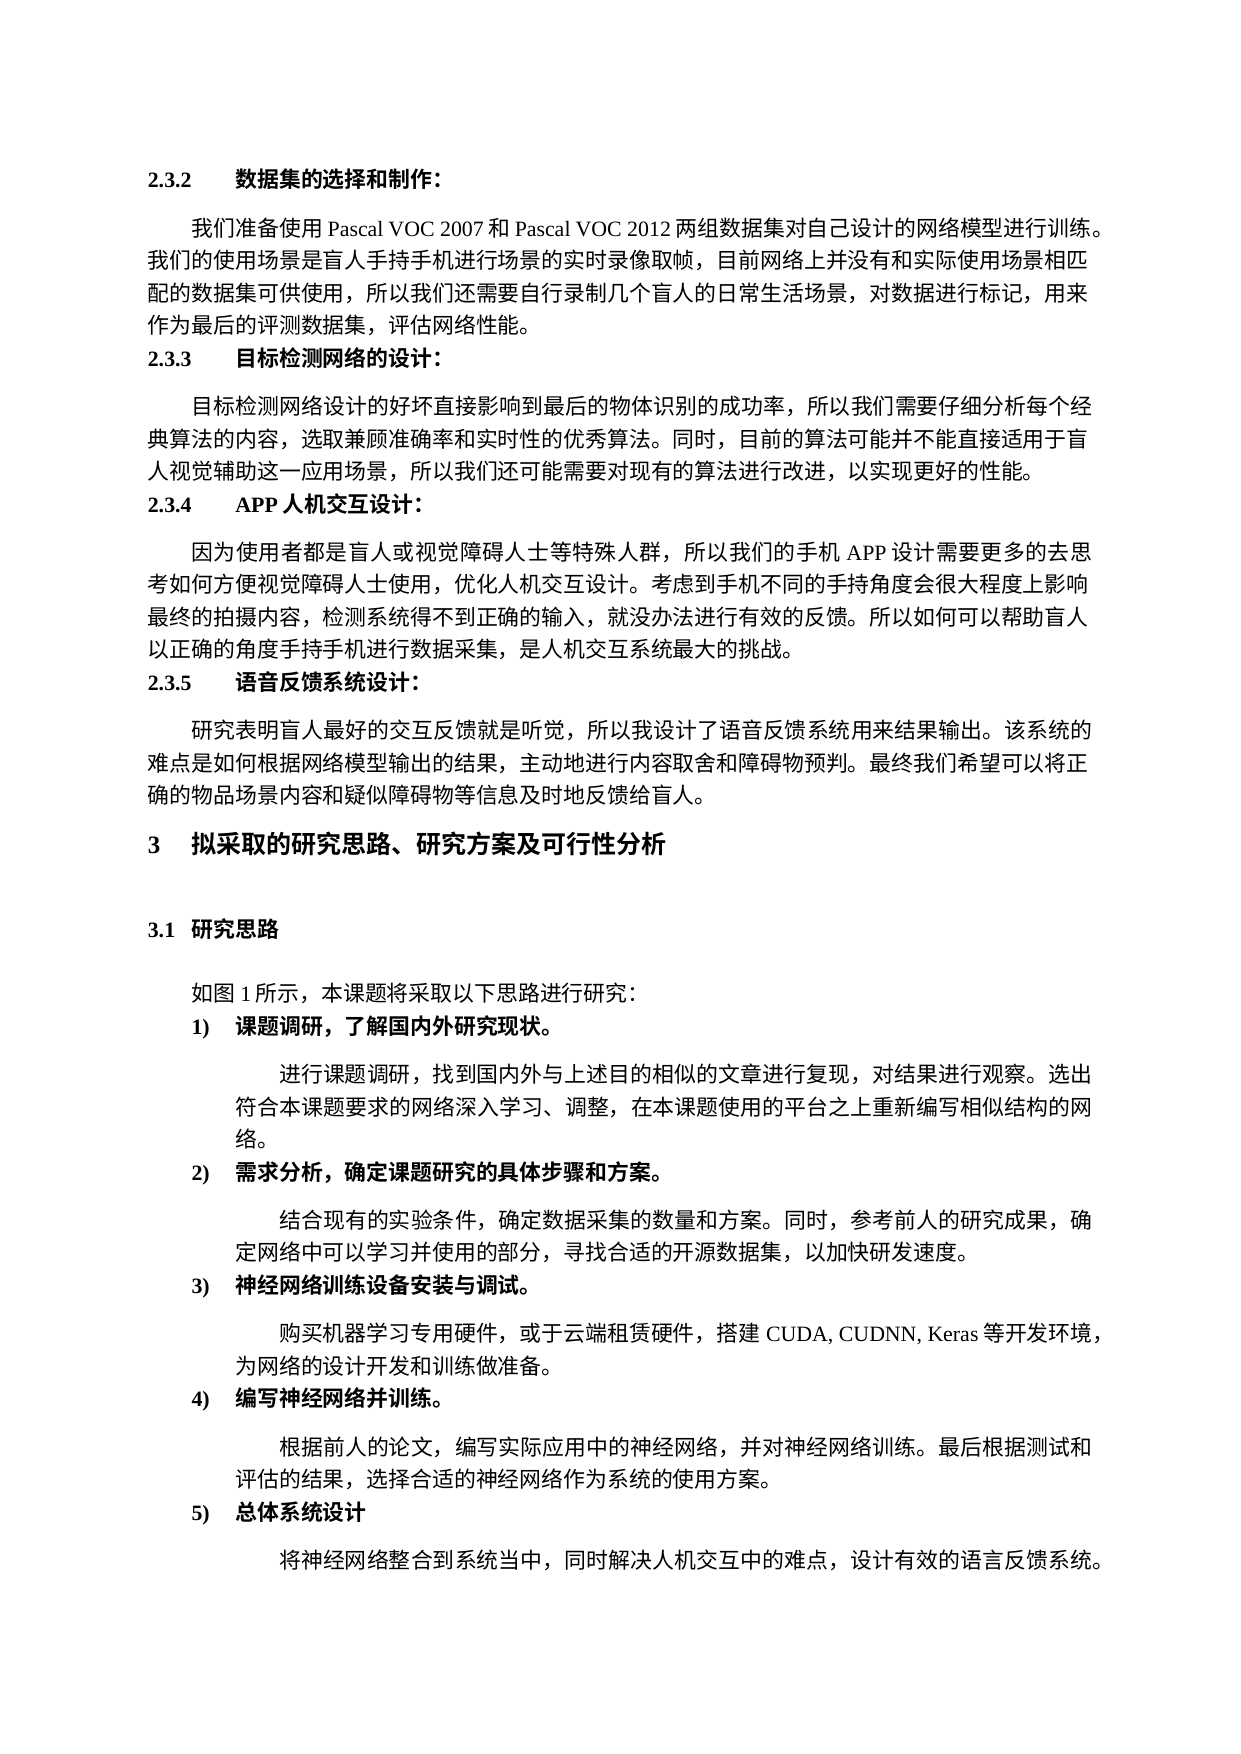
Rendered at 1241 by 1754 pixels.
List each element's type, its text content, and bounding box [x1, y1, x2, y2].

subtitle 2.3.2 数据集的选择和制作： [148, 162, 1092, 194]
list 神经网络训练设备安装与调试。 [191, 1267, 1092, 1300]
list 课题调研，了解国内外研究现状。 [191, 1008, 1092, 1041]
subtitle 2.3.3 目标检测网络的设计： [148, 340, 1092, 373]
subtitle 2.3.4 APP人机交互设计： [148, 486, 1092, 519]
subtitle 3 拟采取的研究思路、研究方案及可行性分析 [148, 810, 1092, 875]
list 需求分析，确定课题研究的具体步骤和方案。 [191, 1154, 1092, 1187]
text 目标检测网络设计的好坏直接影响到最后的物体识别的成功率，所以我们需要仔细分析每个经典算法的内容，选取兼顾准确率和实时性的优秀算法。同时，目前的算法可能并不能直接适用于盲人视觉辅助这一应用场景，所以我们还可能需要对现有的算法进行改进，以实现更好的性能。 [148, 389, 1092, 486]
list 进行课题调研，找到国内外与上述目的相似的文章进行复现，对结果进行观察。选出符合本课题要求的网络深入学习、调整，在本课题使用的平台之上重新编写相似结构的网络。 [235, 1057, 1092, 1154]
text 研究表明盲人最好的交互反馈就是听觉，所以我设计了语音反馈系统用来结果输出。该系统的难点是如何根据网络模型输出的结果，主动地进行内容取舍和障碍物预判。最终我们希望可以将正确的物品场景内容和疑似障碍物等信息及时地反馈给盲人。 [148, 713, 1092, 810]
text 我们准备使用Pascal VOC 2007和Pascal VOC 2012两组数据集对自己设计的网络模型进行训练。我们的使用场景是盲人手持手机进行场景的实时录像取帧，目前网络上并没有和实际使用场景相匹配的数据集可供使用，所以我们还需要自行录制几个盲人的日常生活场景，对数据进行标记，用来作为最后的评测数据集，评估网络性能。 [148, 210, 1092, 340]
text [235, 1542, 1092, 1575]
text 根据前人的论文，编写实际应用中的神经网络，并对神经网络训练。最后根据测试和评估的结果，选择合适的神经网络作为系统的使用方案。 [235, 1429, 1092, 1494]
list 结合现有的实验条件，确定数据采集的数量和方案。同时，参考前人的研究成果，确定网络中可以学习并使用的部分，寻找合适的开源数据集，以加快研发速度。 [235, 1202, 1092, 1267]
text 因为使用者都是盲人或视觉障碍人士等特殊人群，所以我们的手机APP设计需要更多的去思考如何方便视觉障碍人士使用，优化人机交互设计。考虑到手机不同的手持角度会很大程度上影响最终的拍摄内容，检测系统得不到正确的输入，就没办法进行有效的反馈。所以如何可以帮助盲人以正确的角度手持手机进行数据采集，是人机交互系统最大的挑战。 [148, 534, 1092, 664]
text 如图 1所示，本课题将采取以下思路进行研究： [148, 976, 1092, 1008]
list 购买机器学习专用硬件，或于云端租赁硬件，搭建CUDA, CUDNN, Keras等开发环境，为网络的设计开发和训练做准备。 [235, 1316, 1092, 1381]
subtitle 3.1 研究思路 [148, 912, 1092, 944]
list 编写神经网络并训练。 [191, 1381, 1092, 1413]
subtitle 2.3.5 语音反馈系统设计： [148, 664, 1092, 697]
list 总体系统设计 [191, 1494, 1092, 1527]
